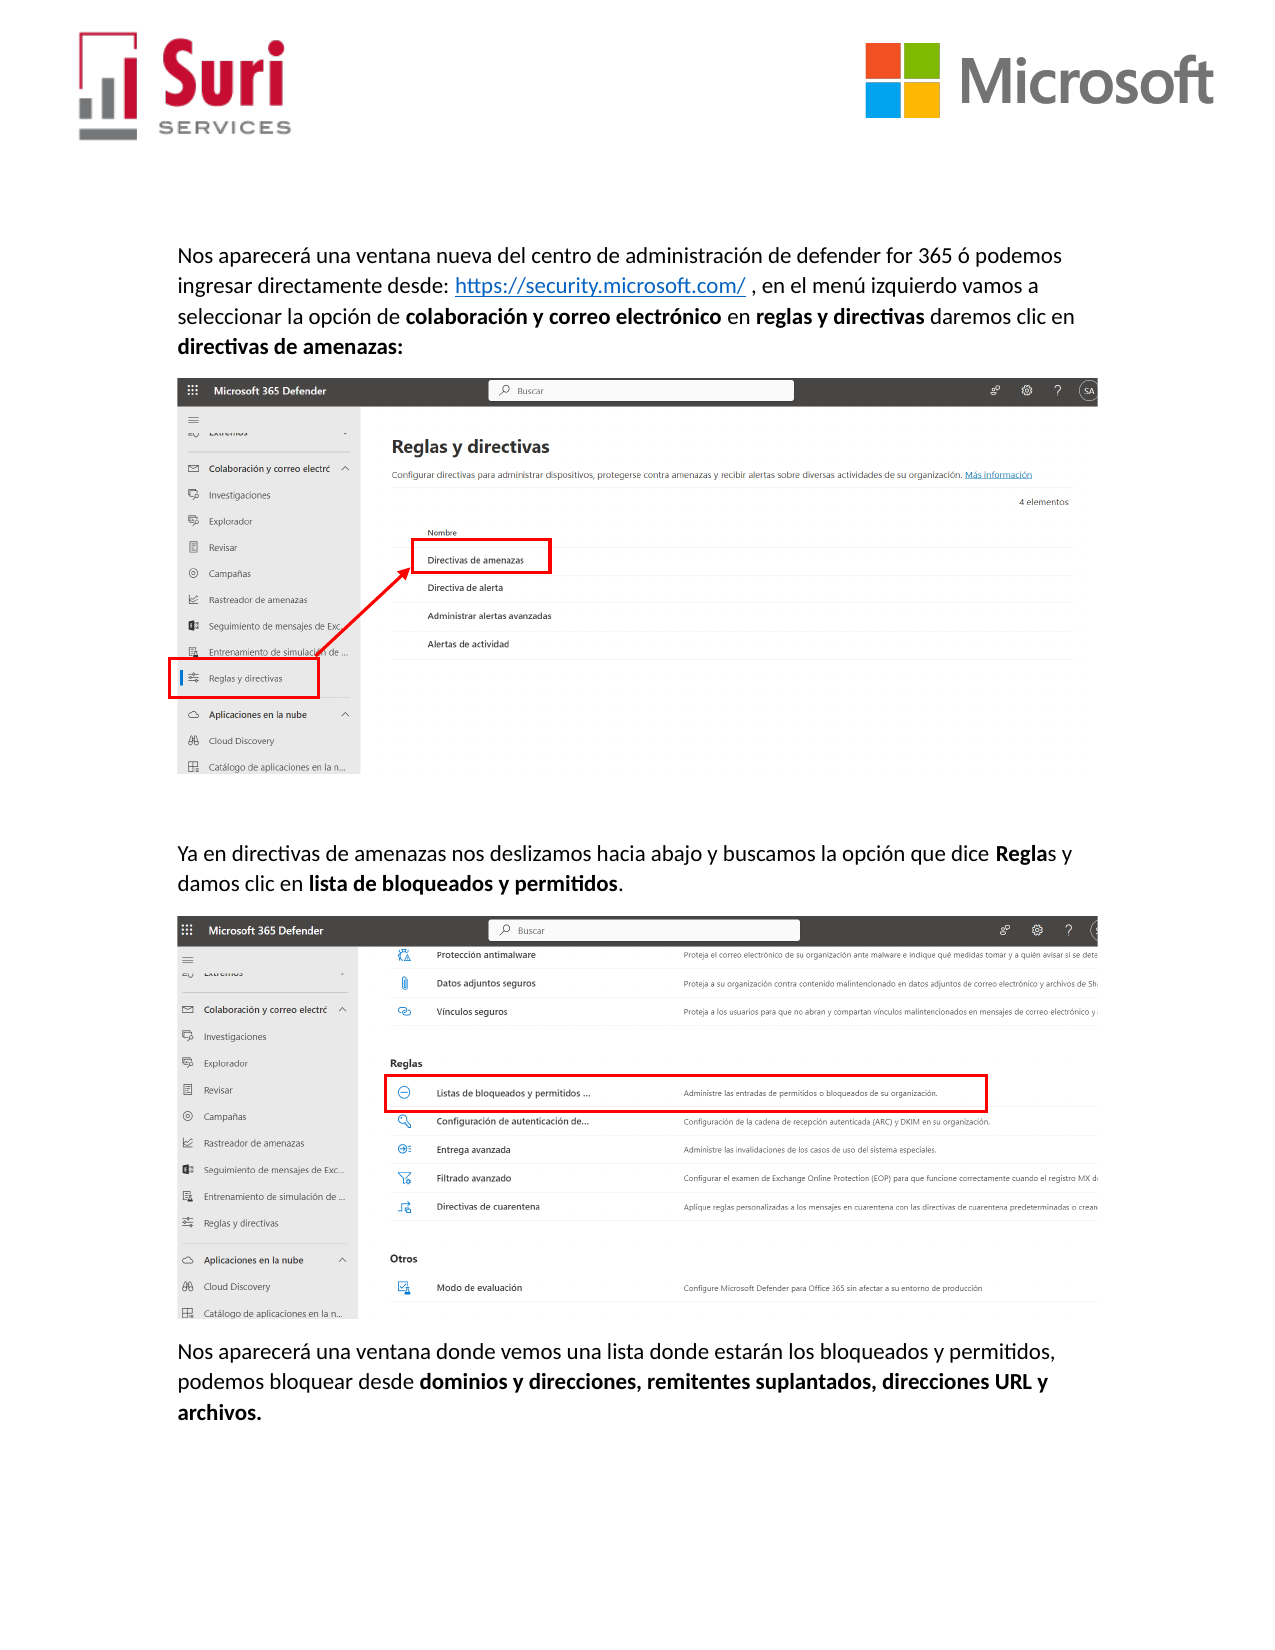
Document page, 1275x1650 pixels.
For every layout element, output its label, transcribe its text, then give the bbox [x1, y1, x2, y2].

text Nos aparecerá una ventana donde vemos una lista donde estarán los bloqueados y permitidos, podemos bloquear desde dominios y direcciones, remitentes suplantados, direcciones URL y archivos. [177, 1337, 1098, 1426]
text Nos aparecerá una ventana nueva del centro de administración de defender for 365 ó podemos ingresar directamente desde: https://security.microsoft.com/ , en el menú izquierdo vamos a seleccionar la opción de colaboración y correo electrónico en reglas y directivas daremos clic en directivas de amenazas: [177, 241, 1098, 360]
picture [414, 541, 548, 571]
picture [177, 660, 317, 696]
picture [177, 378, 1098, 774]
picture [865, 43, 1214, 118]
picture [67, 27, 308, 147]
text Ya en directivas de amenazas nos deslizamos hacia abajo y buscamos la opción que dice Reglas y damos clic en lista de bloqueados y permitidos. [177, 839, 1098, 897]
picture [177, 916, 1098, 1319]
